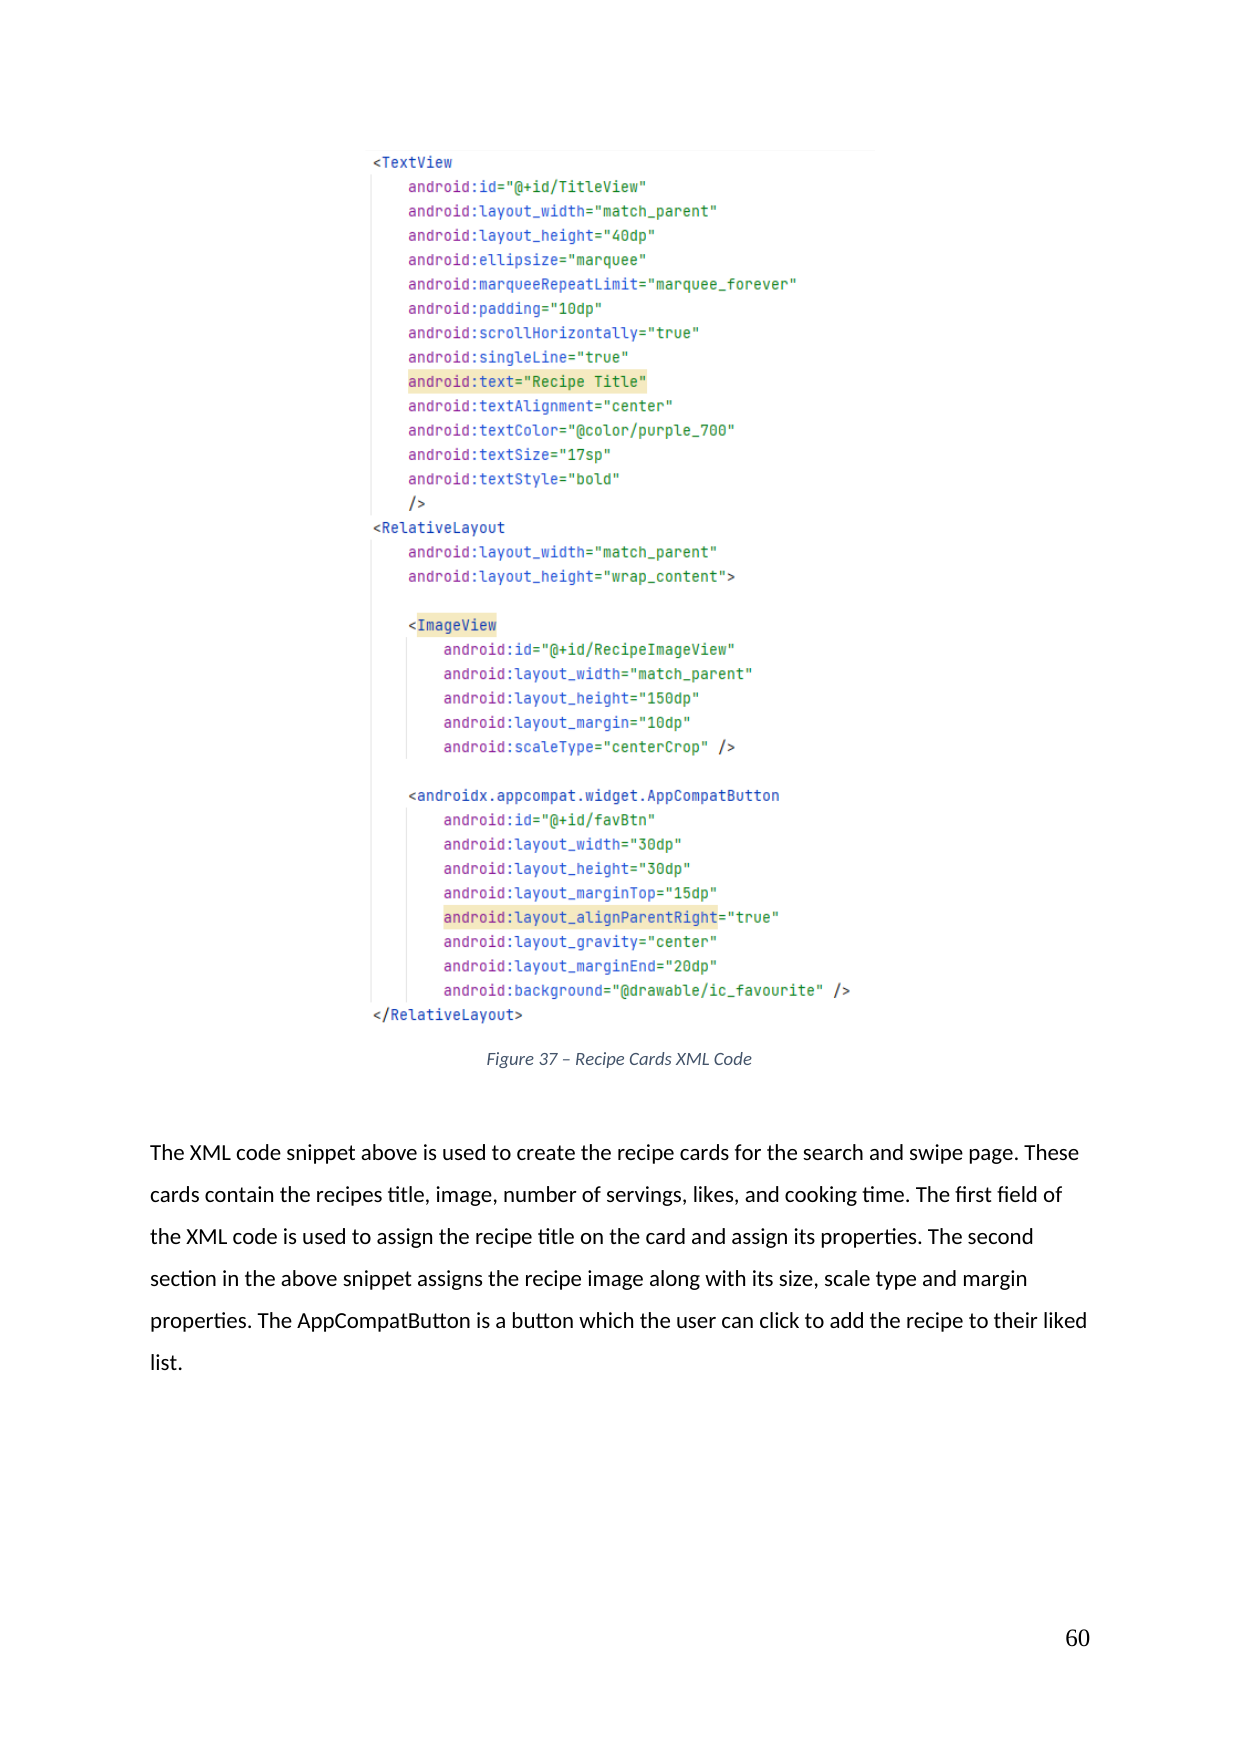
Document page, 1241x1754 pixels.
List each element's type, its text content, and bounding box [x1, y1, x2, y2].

text The XML code snippet above is used to create the recipe cards for the search and swipe page. These cards contain the recipes title, image, number of servings, likes, and cooking time. The first field of the XML code is used to assign the recipe title on the card and assign its properties. The second section in the above snippet assigns the recipe image along with its size, scale type and margin properties. The AppCompatButton is a button which the user can click to add the recipe to their liked list. [150, 1138, 1090, 1376]
picture [365, 150, 875, 1029]
text Figure 37 – Recipe Cards XML Code [150, 1047, 1090, 1070]
